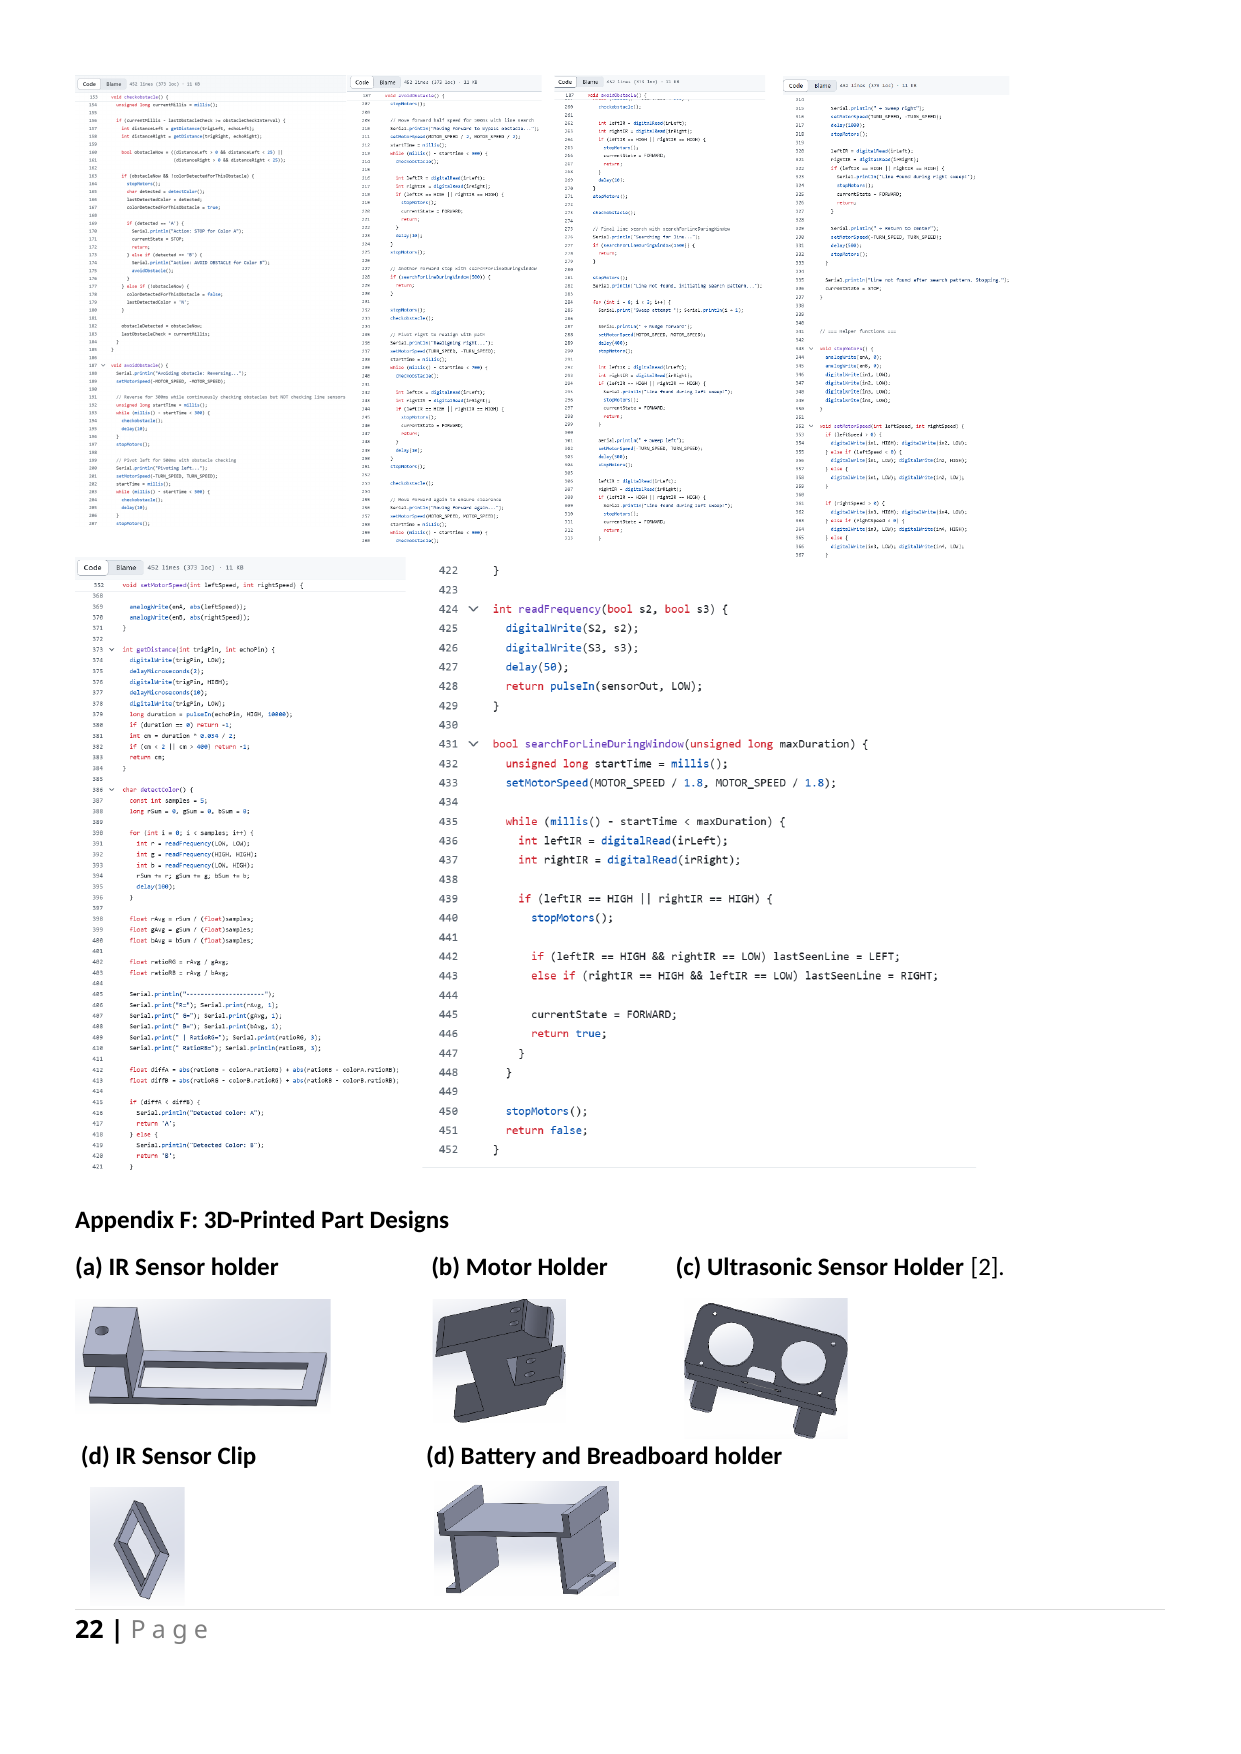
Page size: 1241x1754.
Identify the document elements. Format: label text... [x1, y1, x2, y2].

picture [75, 557, 406, 1171]
picture [75, 75, 542, 544]
picture [432, 1299, 566, 1423]
picture [90, 1487, 185, 1606]
text (a) IR Sensor holder (b) Motor Holder (c) Ultrasonic Sensor Holder [2]. [75, 1251, 1165, 1282]
picture [434, 1481, 619, 1596]
picture [75, 1299, 331, 1414]
text (d) IR Sensor Clip (d) Battery and Breadboard holder [75, 1440, 1165, 1471]
picture [554, 75, 766, 541]
text Appendix F: 3D-Printed Part Designs [75, 1204, 1165, 1235]
picture [684, 1298, 848, 1439]
picture [422, 76, 1010, 1169]
